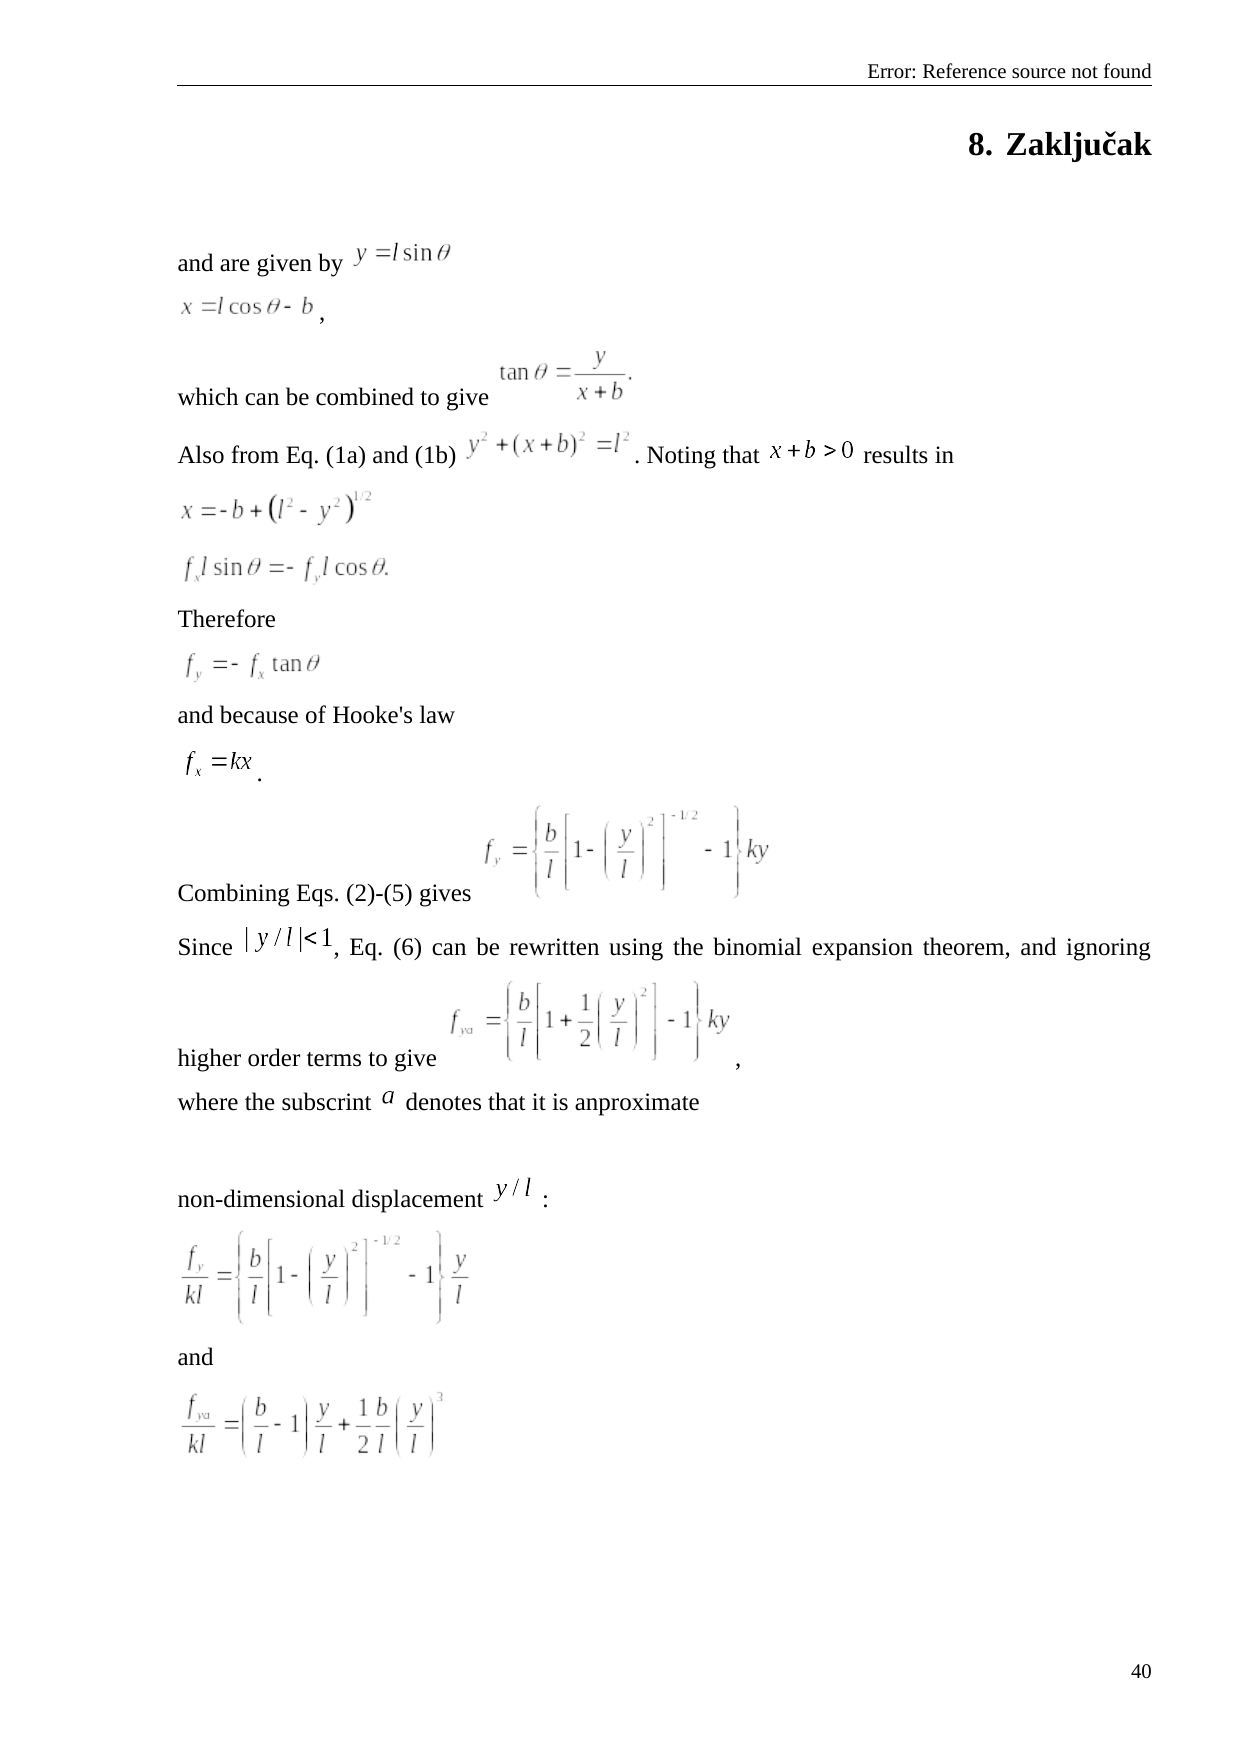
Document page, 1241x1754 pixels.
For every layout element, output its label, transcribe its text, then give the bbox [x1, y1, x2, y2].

text Combining Eqs. (2)-(5) gives [177, 801, 1152, 907]
text Therefore [177, 604, 1152, 633]
text . [177, 744, 1152, 787]
text and are given by [177, 237, 1152, 277]
text Also from Eq. (1a) and (1b) . Noting that results in [177, 426, 1152, 469]
text , [177, 292, 1152, 325]
text and because of Hooke's law [177, 701, 1152, 729]
text where the subscrint denotes that it is anproximate [177, 1086, 1152, 1115]
text and [177, 1342, 1152, 1370]
text non-dimensional displacement : [177, 1173, 1152, 1212]
text which can be combined to give [177, 340, 1152, 411]
text Since , Eq. (6) can be rewritten using the binomial expansion theorem, and ignoring higher order terms to give , [177, 921, 1152, 1072]
subtitle Zaključak [177, 124, 1152, 163]
